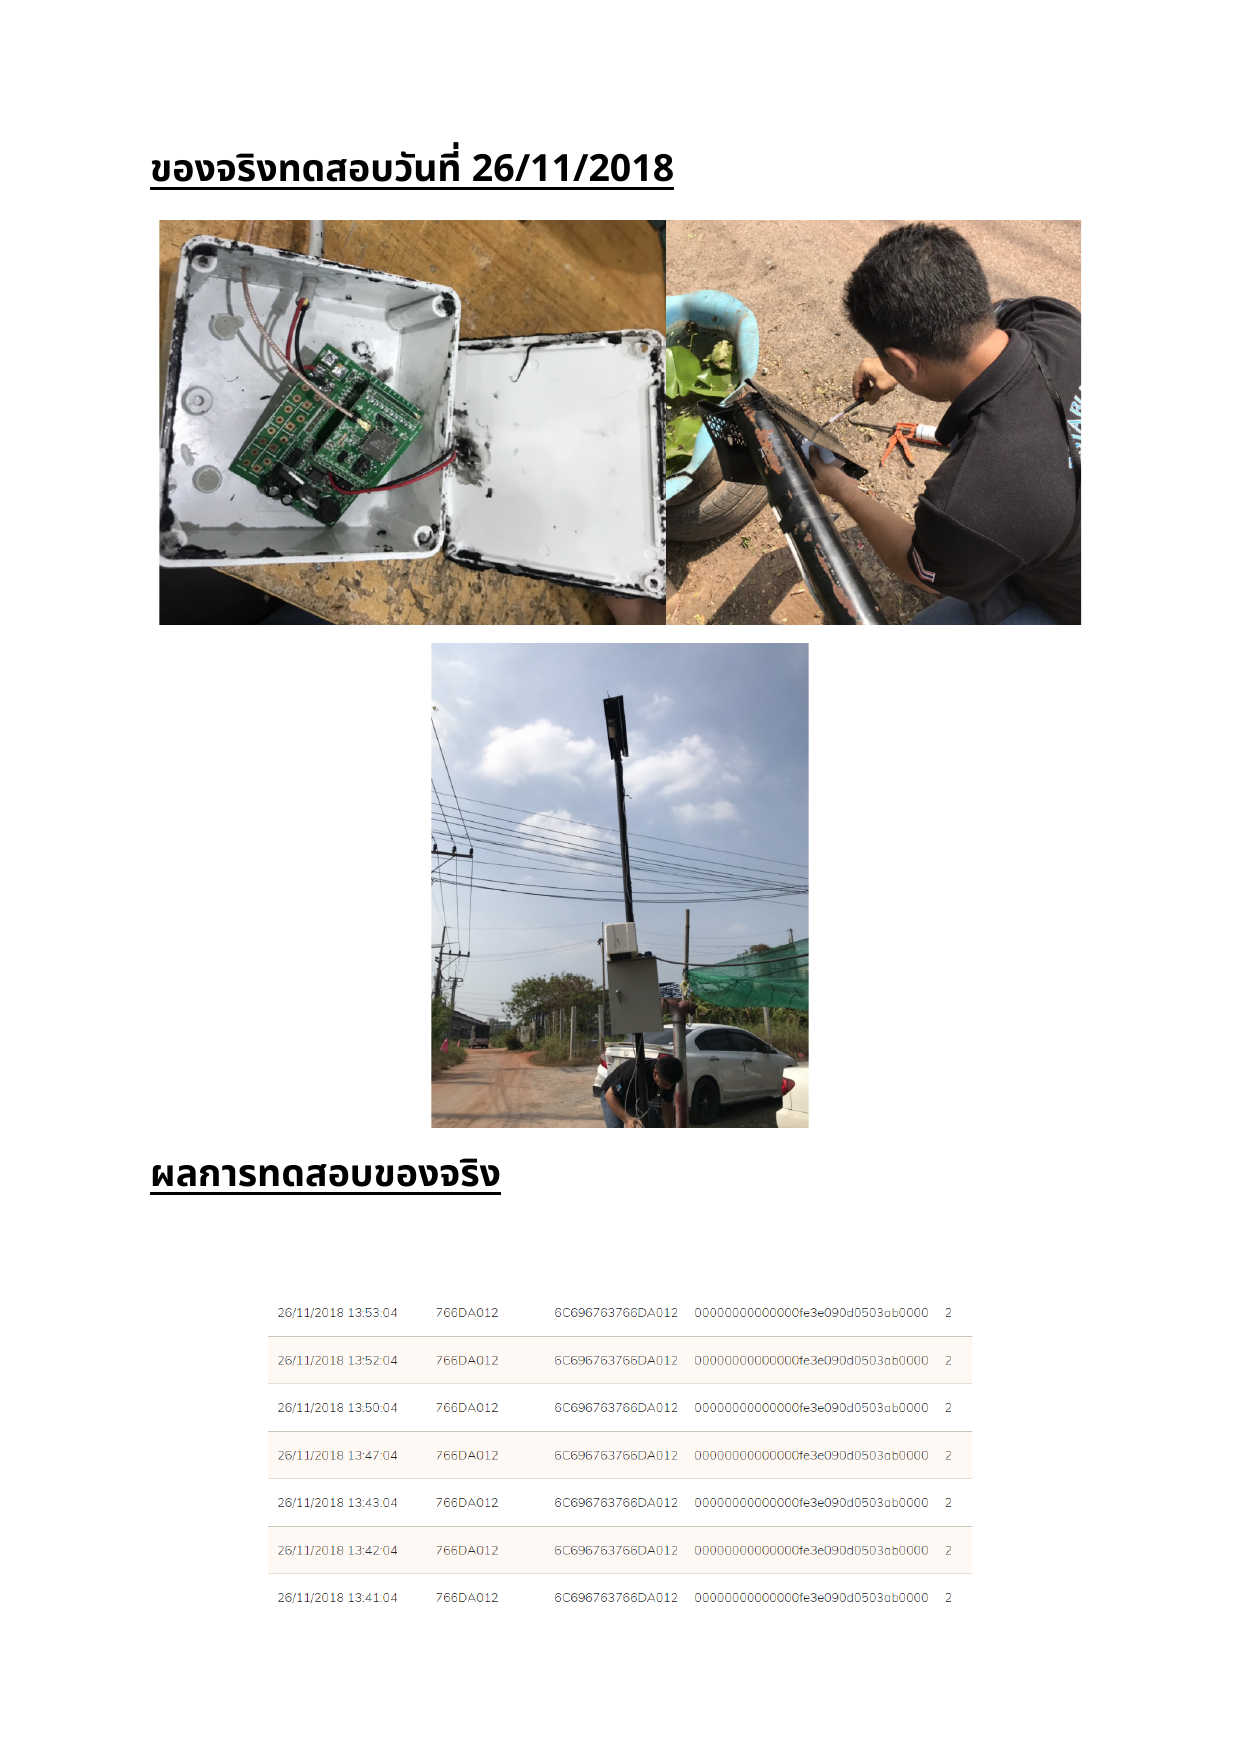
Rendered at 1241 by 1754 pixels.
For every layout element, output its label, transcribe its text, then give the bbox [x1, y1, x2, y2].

picture [431, 643, 809, 1128]
text ของจริงทดสอบวันที่ 26/11/2018 [150, 142, 1090, 199]
picture [267, 1296, 973, 1611]
picture [159, 220, 1082, 625]
text ผลการทดสอบของจริง [150, 1147, 1090, 1203]
